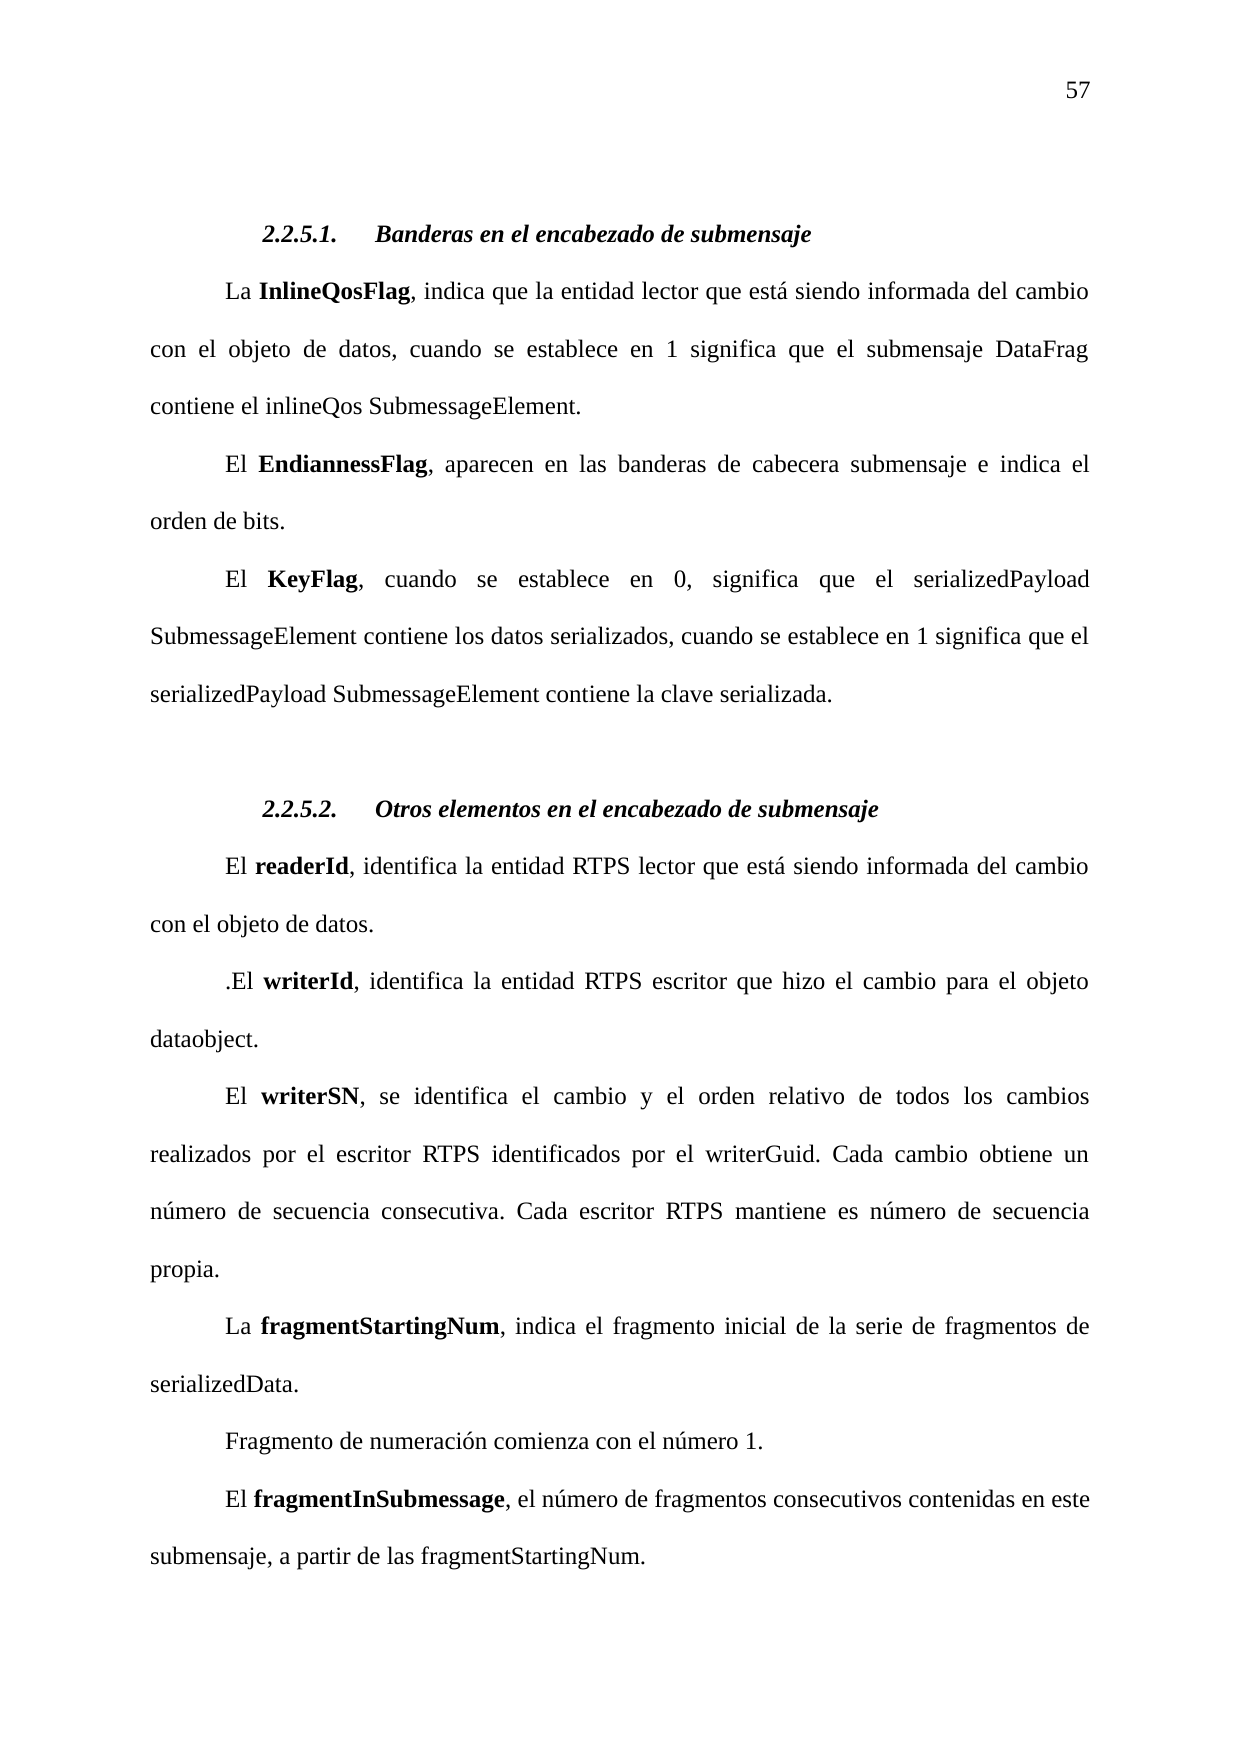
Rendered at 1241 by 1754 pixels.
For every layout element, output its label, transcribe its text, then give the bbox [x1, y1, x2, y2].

text Fragmento de numeración comienza con el número 1. [150, 1426, 1090, 1455]
text El KeyFlag, cuando se establece en 0, significa que el serializedPayload SubmessageElement contiene los datos serializados, cuando se establece en 1 significa que el serializedPayload SubmessageElement contiene la clave serializada. [150, 564, 1090, 707]
text El EndiannessFlag, aparecen en las banderas de cabecera submensaje e indica el orden de bits. [150, 449, 1090, 535]
text .El writerId, identifica la entidad RTPS escritor que hizo el cambio para el objeto dataobject. [150, 966, 1090, 1052]
subtitle Otros elementos en el encabezado de submensaje [262, 794, 1090, 822]
text El readerId, identifica la entidad RTPS lector que está siendo informada del cambio con el objeto de datos. [150, 851, 1090, 937]
text El fragmentInSubmessage, el número de fragmentos consecutivos contenidas en este submensaje, a partir de las fragmentStartingNum. [150, 1484, 1090, 1570]
subtitle Banderas en el encabezado de submensaje [262, 219, 1090, 247]
text El writerSN, se identifica el cambio y el orden relativo de todos los cambios realizados por el escritor RTPS identificados por el writerGuid. Cada cambio obtiene un número de secuencia consecutiva. Cada escritor RTPS mantiene es número de secuencia propia. [150, 1081, 1090, 1282]
text La fragmentStartingNum, indica el fragmento inicial de la serie de fragmentos de serializedData. [150, 1311, 1090, 1397]
text La InlineQosFlag, indica que la entidad lector que está siendo informada del cambio con el objeto de datos, cuando se establece en 1 significa que el submensaje DataFrag contiene el inlineQos SubmessageElement. [150, 276, 1090, 420]
